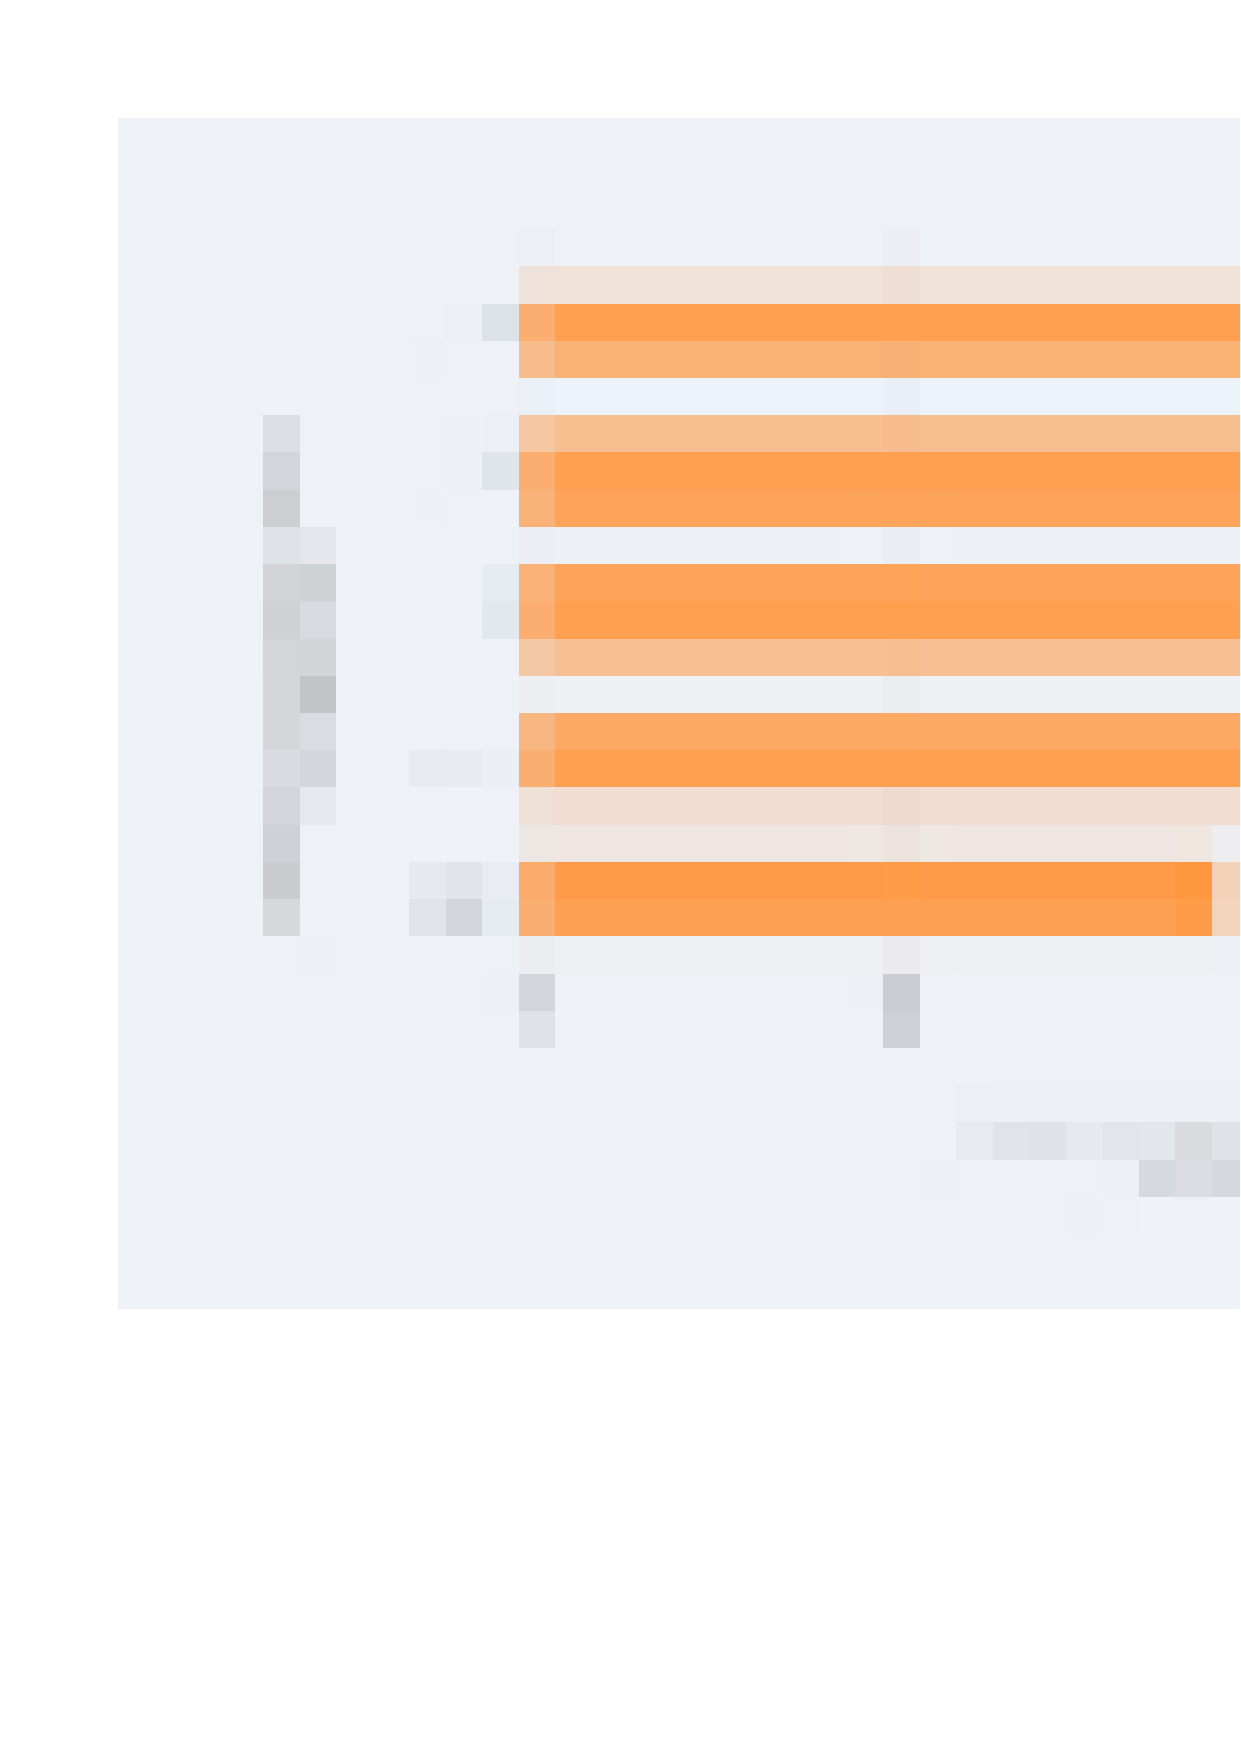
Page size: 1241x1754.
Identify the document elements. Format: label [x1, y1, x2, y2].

picture [118, 118, 1241, 1309]
